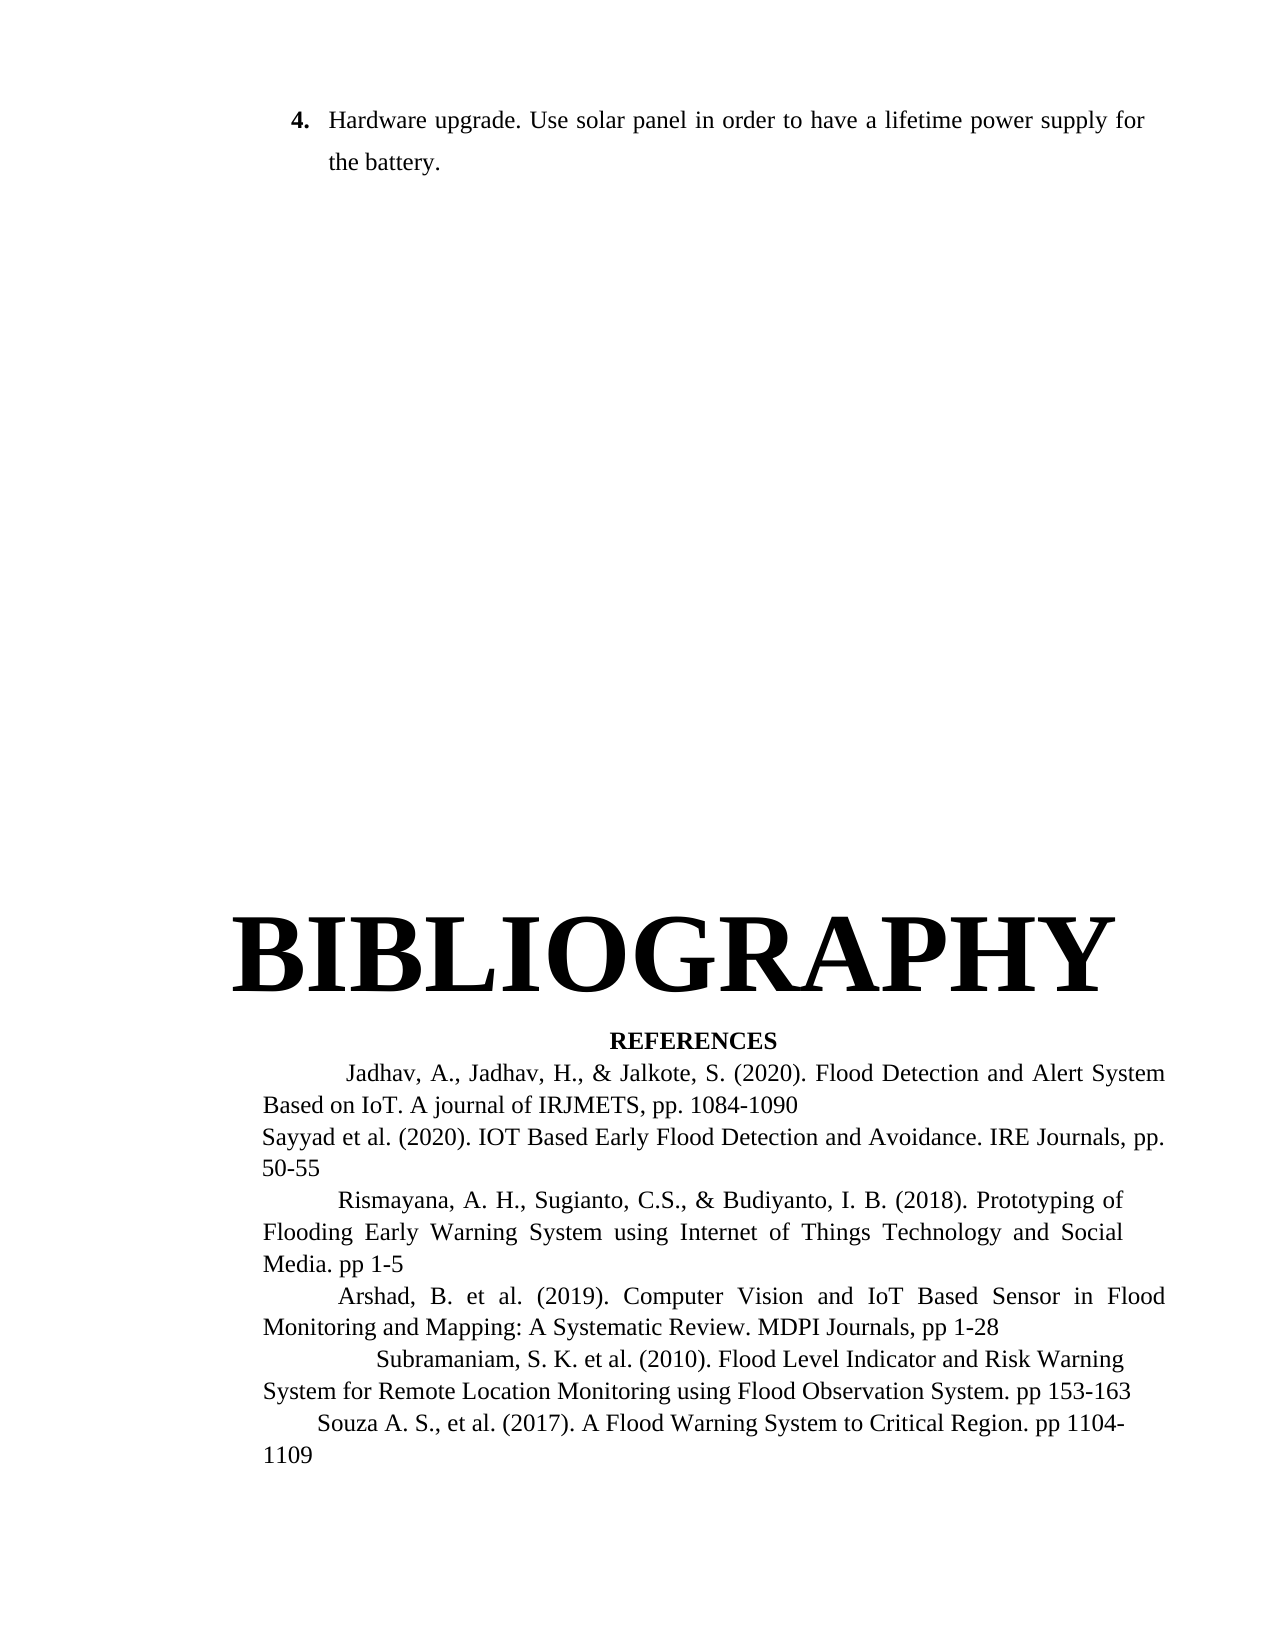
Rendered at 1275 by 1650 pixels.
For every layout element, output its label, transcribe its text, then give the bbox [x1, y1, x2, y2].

text Subramaniam, S. K. et al. (2010). Flood Level Indicator and Risk Warning [201, 1344, 1124, 1373]
text Souza A. S., et al. (2017). A Flood Warning System to Critical Region. pp 1104- [201, 1408, 1125, 1437]
text Rismayana, A. H., Sugianto, C.S., & Budiyanto, I. B. (2018). Prototyping of Flooding Early Warning System using Internet of Things Technology and Social Media. pp 1-5 [263, 1186, 1124, 1277]
text BIBLIOGRAPHY [231, 887, 1168, 1016]
text Jadhav, A., Jadhav, H., & Jalkote, S. (2020). Flood Detection and Alert System Based on IoT. A journal of IRJMETS, pp. 1084-1090 [263, 1058, 1166, 1119]
text Sayyad et al. (2020). IOT Based Early Flood Detection and Avoidance. IRE Journals, pp. 50-55 [262, 1122, 1166, 1182]
list Hardware upgrade. Use solar panel in order to have a lifetime power supply for the battery. [291, 105, 1146, 176]
text 1109 [263, 1440, 1166, 1468]
text Arshad, B. et al. (2019). Computer Vision and IoT Based Sensor in Flood Monitoring and Mapping: A Systematic Review. MDPI Journals, pp 1-28 [263, 1281, 1166, 1341]
text REFERENCES [315, 1026, 1072, 1055]
text System for Remote Location Monitoring using Flood Observation System. pp 153-163 [263, 1376, 1166, 1405]
